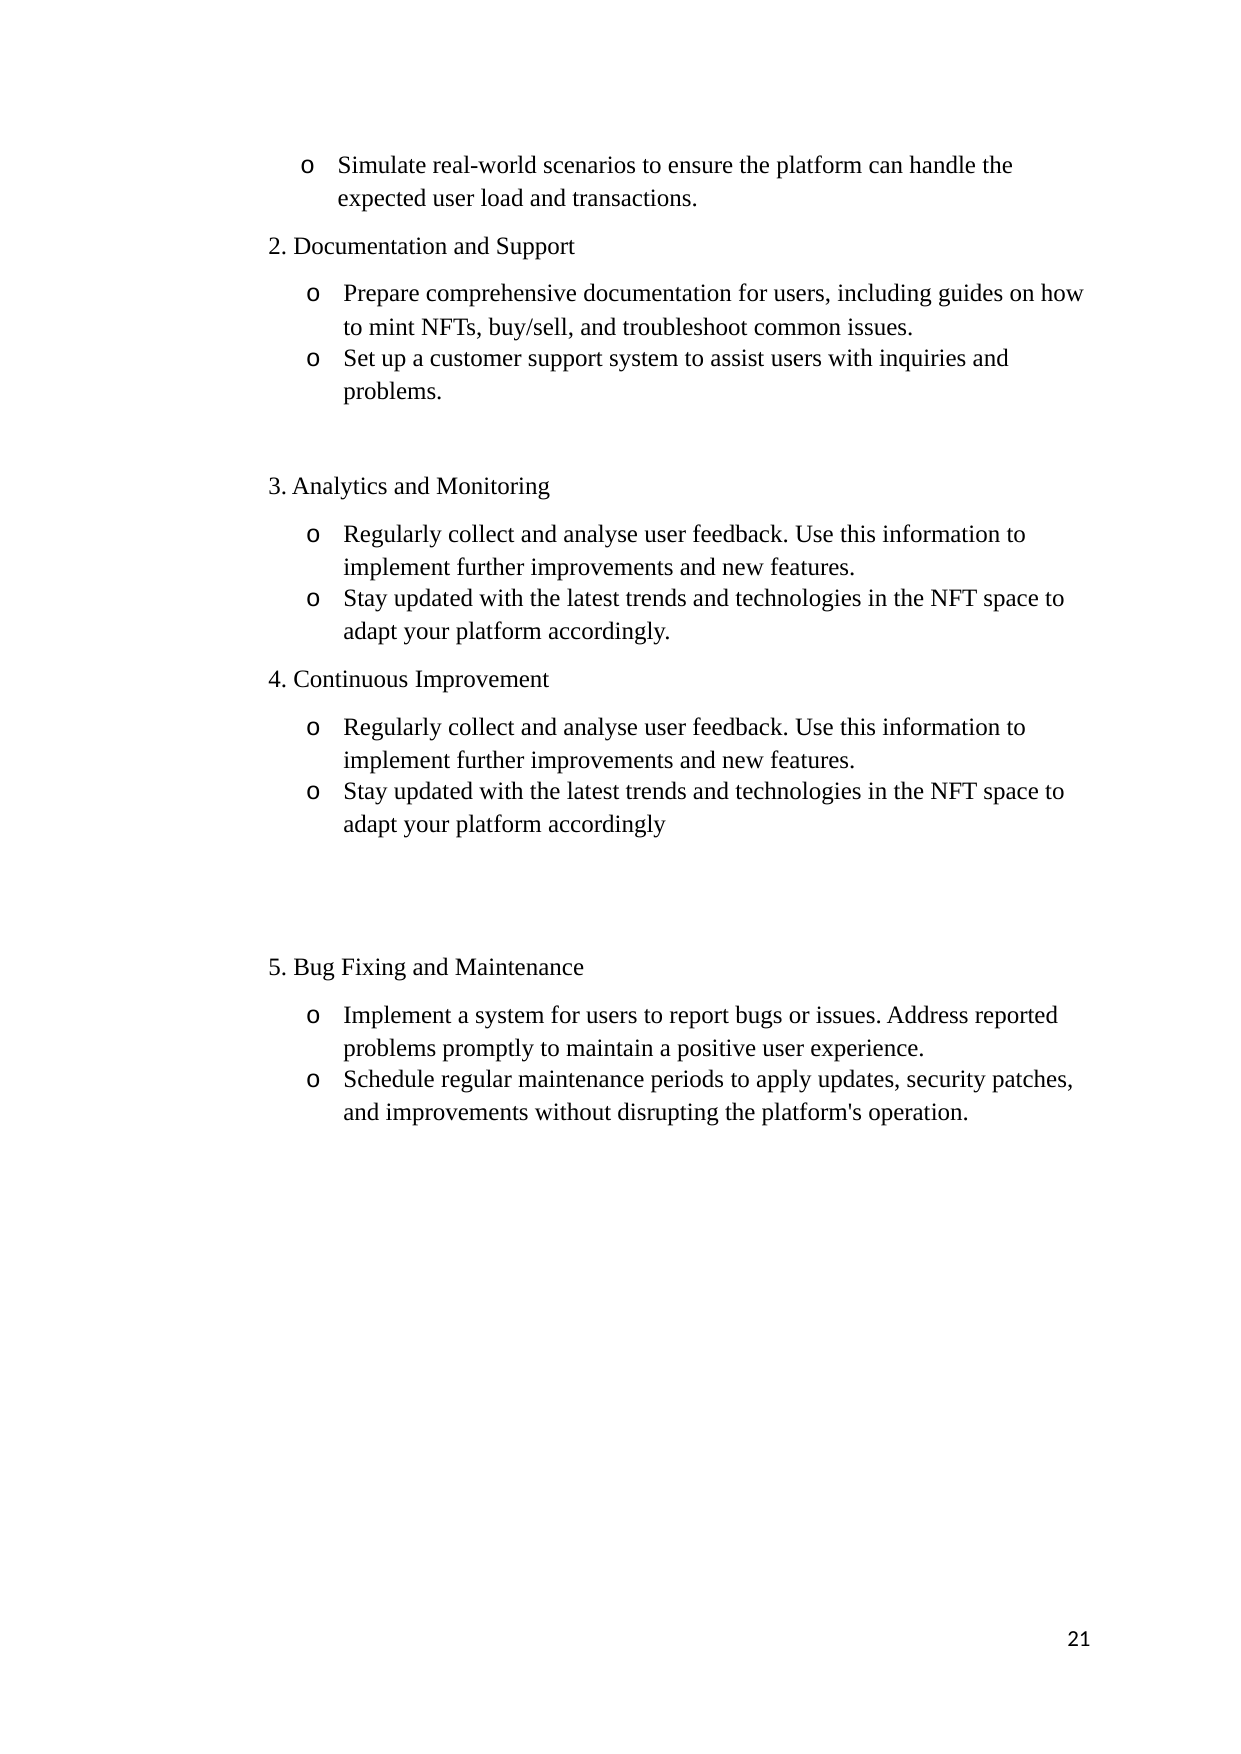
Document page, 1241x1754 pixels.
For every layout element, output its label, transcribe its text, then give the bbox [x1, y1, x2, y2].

text 2. Documentation and Support [268, 231, 1090, 259]
text 5. Bug Fixing and Maintenance [268, 952, 1090, 981]
list Simulate real-world scenarios to ensure the platform can handle the expected user load and transactions. [300, 150, 1090, 212]
list Regularly collect and analyse user feedback. Use this information to implement further improvements and new features. [306, 519, 1090, 581]
list Schedule regular maintenance periods to apply updates, security patches, and improvements without disrupting the platform's operation. [306, 1064, 1090, 1126]
text 4. Continuous Improvement [268, 664, 1090, 693]
list Implement a system for users to report bugs or issues. Address reported problems promptly to maintain a positive user experience. [306, 1000, 1090, 1062]
list Stay updated with the latest trends and technologies in the NFT space to adapt your platform accordingly. [306, 583, 1090, 645]
list Regularly collect and analyse user feedback. Use this information to implement further improvements and new features. [306, 712, 1090, 773]
list Prepare comprehensive documentation for users, including guides on how to mint NFTs, buy/sell, and troubleshoot common issues. [306, 278, 1090, 340]
list Set up a customer support system to assist users with inquiries and problems. [306, 343, 1090, 404]
text 3. Analytics and Monitoring [268, 471, 1090, 500]
list Stay updated with the latest trends and technologies in the NFT space to adapt your platform accordingly [306, 776, 1090, 838]
